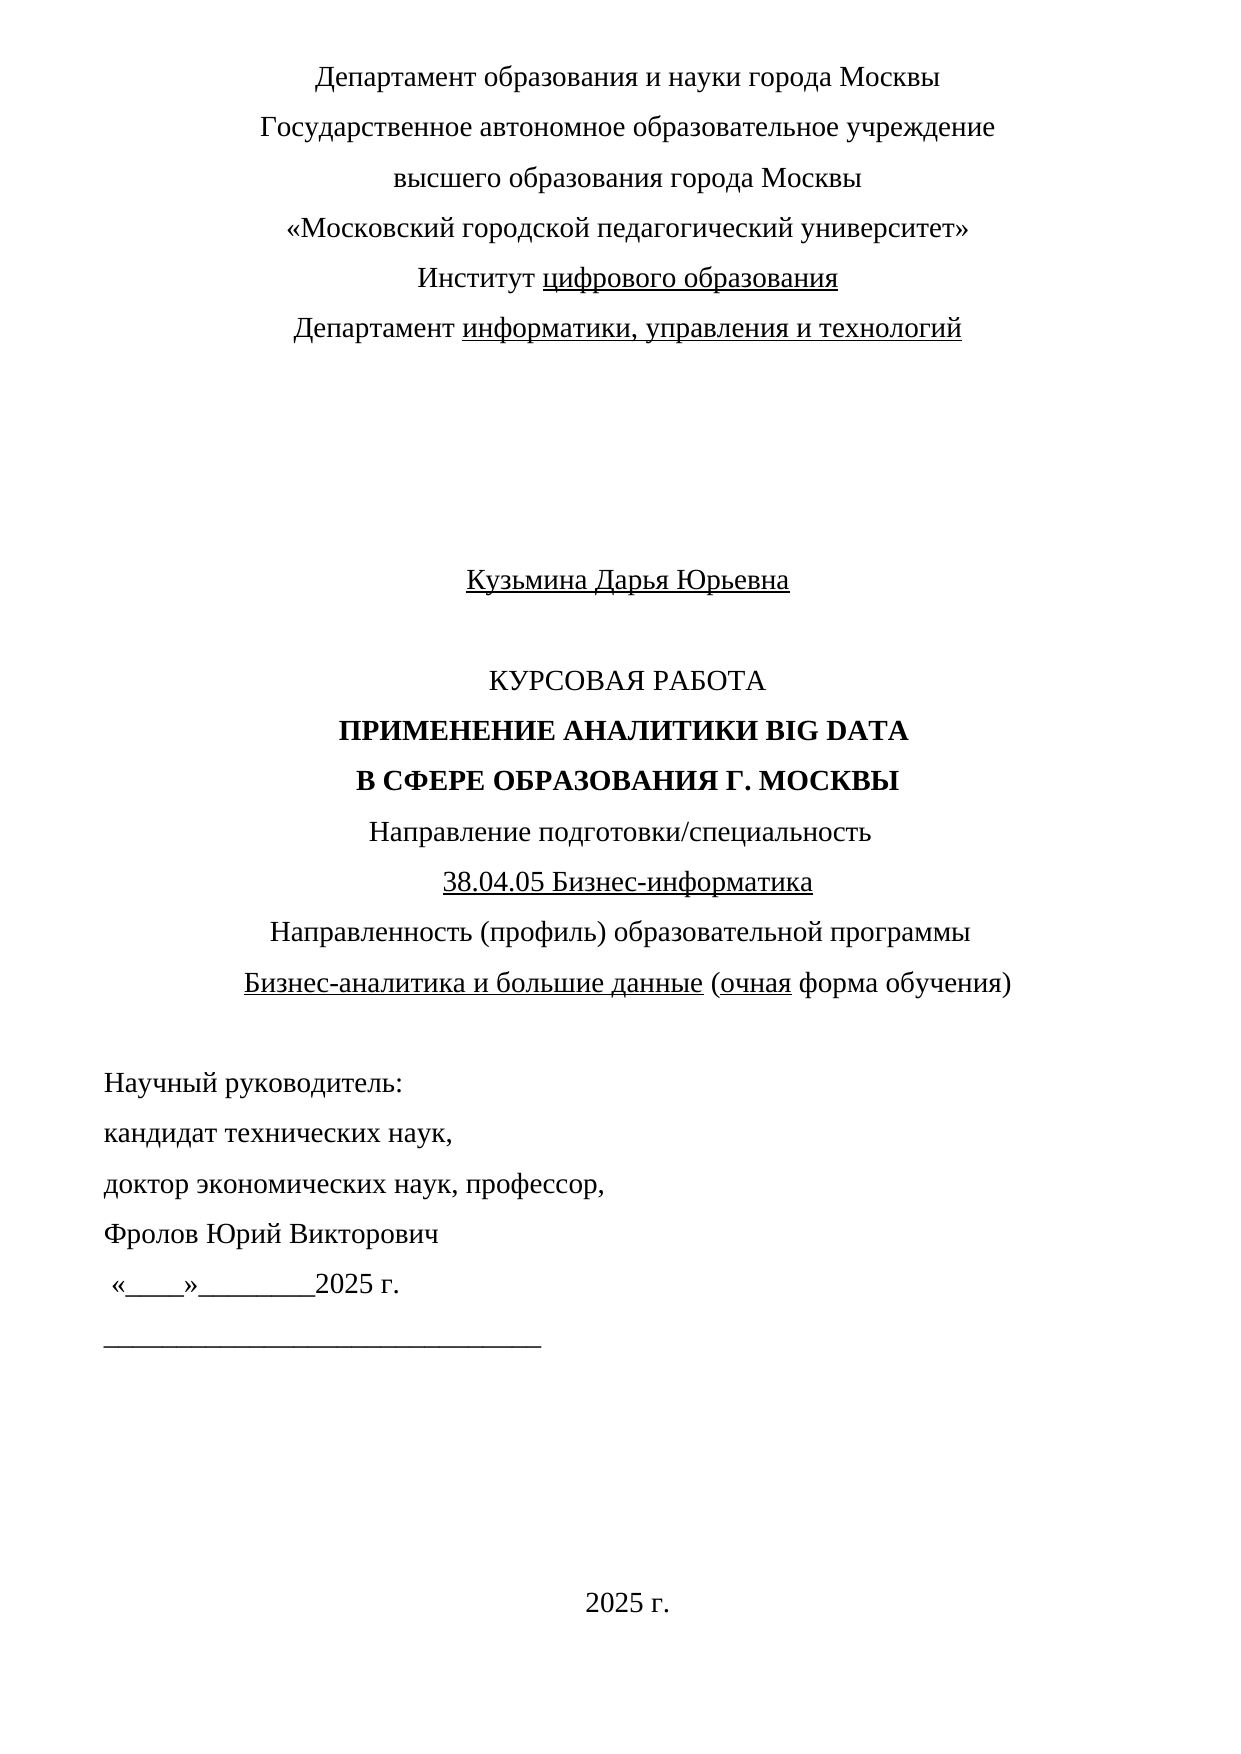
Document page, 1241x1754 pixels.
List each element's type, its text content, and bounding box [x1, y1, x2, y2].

text Направленность (профиль) образовательной программы Бизнес-аналитика и большие данные (очная форма обучения) [103, 914, 1152, 998]
text Институт цифрового образования Департамент информатики, управления и технологий [103, 260, 1152, 344]
text ПРИМЕНЕНИЕ АНАЛИТИКИ BIG DATA В СФЕРЕ ОБРАЗОВАНИЯ Г. МОСКВЫ [103, 713, 1152, 797]
text «____»________2025 г. [103, 1267, 1152, 1300]
text 2025 г. [103, 1585, 1152, 1619]
text Департамент образования и науки города Москвы Государственное автономное образовательное учреждение высшего образования города Москвы «Московский городской педагогический университет» [103, 59, 1152, 243]
text ______________________________ [103, 1317, 1152, 1350]
text КУРСОВАЯ РАБОТА [103, 663, 1152, 696]
text Кузьмина Дарья Юрьевна [103, 562, 1152, 596]
text Научный руководитель: кандидат технических наук, доктор экономических наук, профессор, Фролов Юрий Викторович [103, 1065, 1152, 1250]
text Направление подготовки/специальность 38.04.05 Бизнес-информатика [103, 814, 1152, 898]
